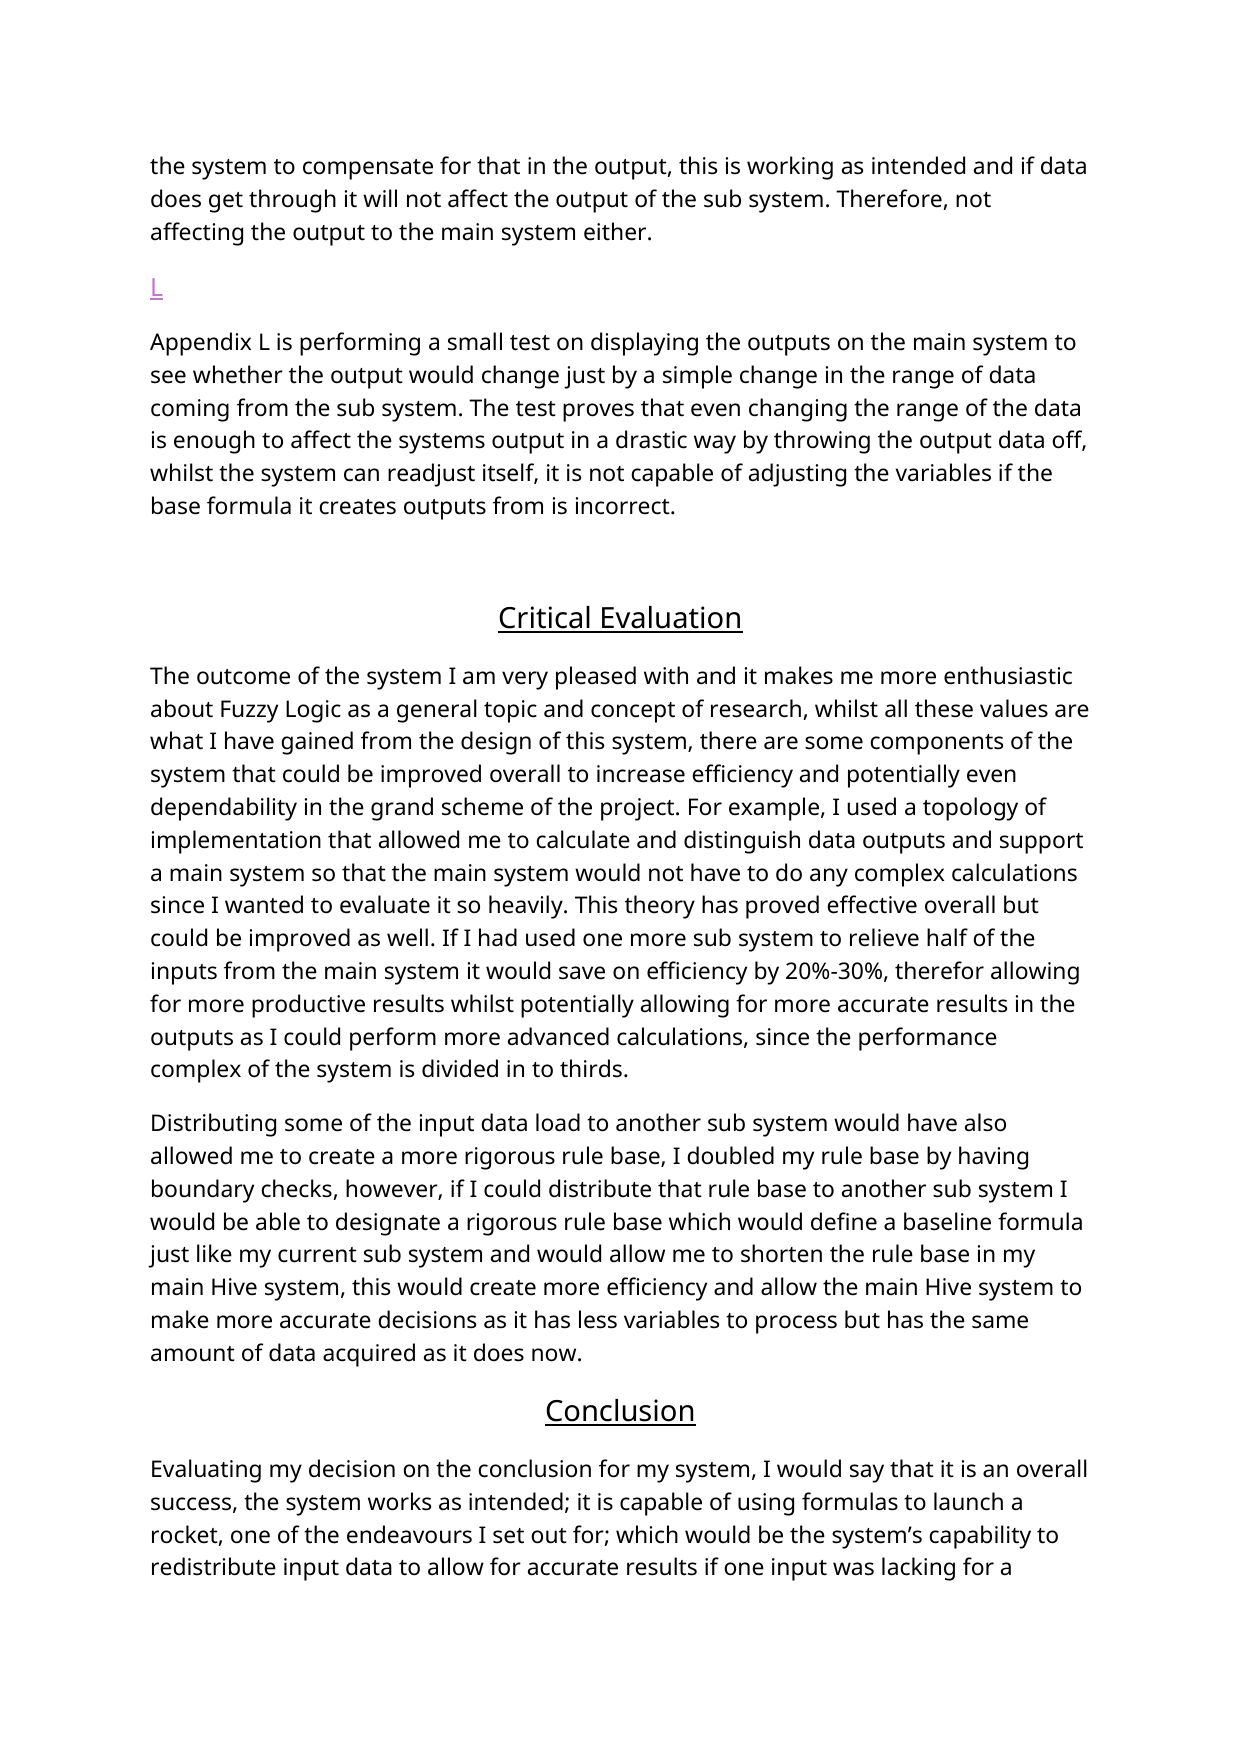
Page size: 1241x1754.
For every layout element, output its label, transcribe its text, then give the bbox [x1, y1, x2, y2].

text L [150, 269, 1090, 303]
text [150, 150, 1090, 247]
text The outcome of the system I am very pleased with and it makes me more enthusiastic about Fuzzy Logic as a general topic and concept of research, whilst all these values are what I have gained from the design of this system, there are some components of the system that could be improved overall to increase efficiency and potentially even dependability in the grand scheme of the project. For example, I used a topology of implementation that allowed me to calculate and distinguish data outputs and support a main system so that the main system would not have to do any complex calculations since I wanted to evaluate it so heavily. This theory has proved effective overall but could be improved as well. If I had used one more sub system to relieve half of the inputs from the main system it would save on efficiency by 20%-30%, therefor allowing for more productive results whilst potentially allowing for more accurate results in the outputs as I could perform more advanced calculations, since the performance complex of the system is divided in to thirds. [150, 660, 1090, 1085]
text Critical Evaluation [150, 597, 1090, 637]
text Appendix L is performing a small test on displaying the outputs on the main system to see whether the output would change just by a simple change in the range of data coming from the sub system. The test proves that even changing the range of the data is enough to affect the systems output in a drastic way by throwing the output data off, whilst the system can readjust itself, it is not capable of adjusting the variables if the base formula it creates outputs from is incorrect. [150, 326, 1090, 521]
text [150, 1453, 1090, 1583]
text Conclusion [150, 1390, 1090, 1430]
text Distributing some of the input data load to another sub system would have also allowed me to create a more rigorous rule base, I doubled my rule base by having boundary checks, however, if I could distribute that rule base to another sub system I would be able to designate a rigorous rule base which would define a baseline formula just like my current sub system and would allow me to shorten the rule base in my main Hive system, this would create more efficiency and allow the main Hive system to make more accurate decisions as it has less variables to process but has the same amount of data acquired as it does now. [150, 1107, 1090, 1368]
